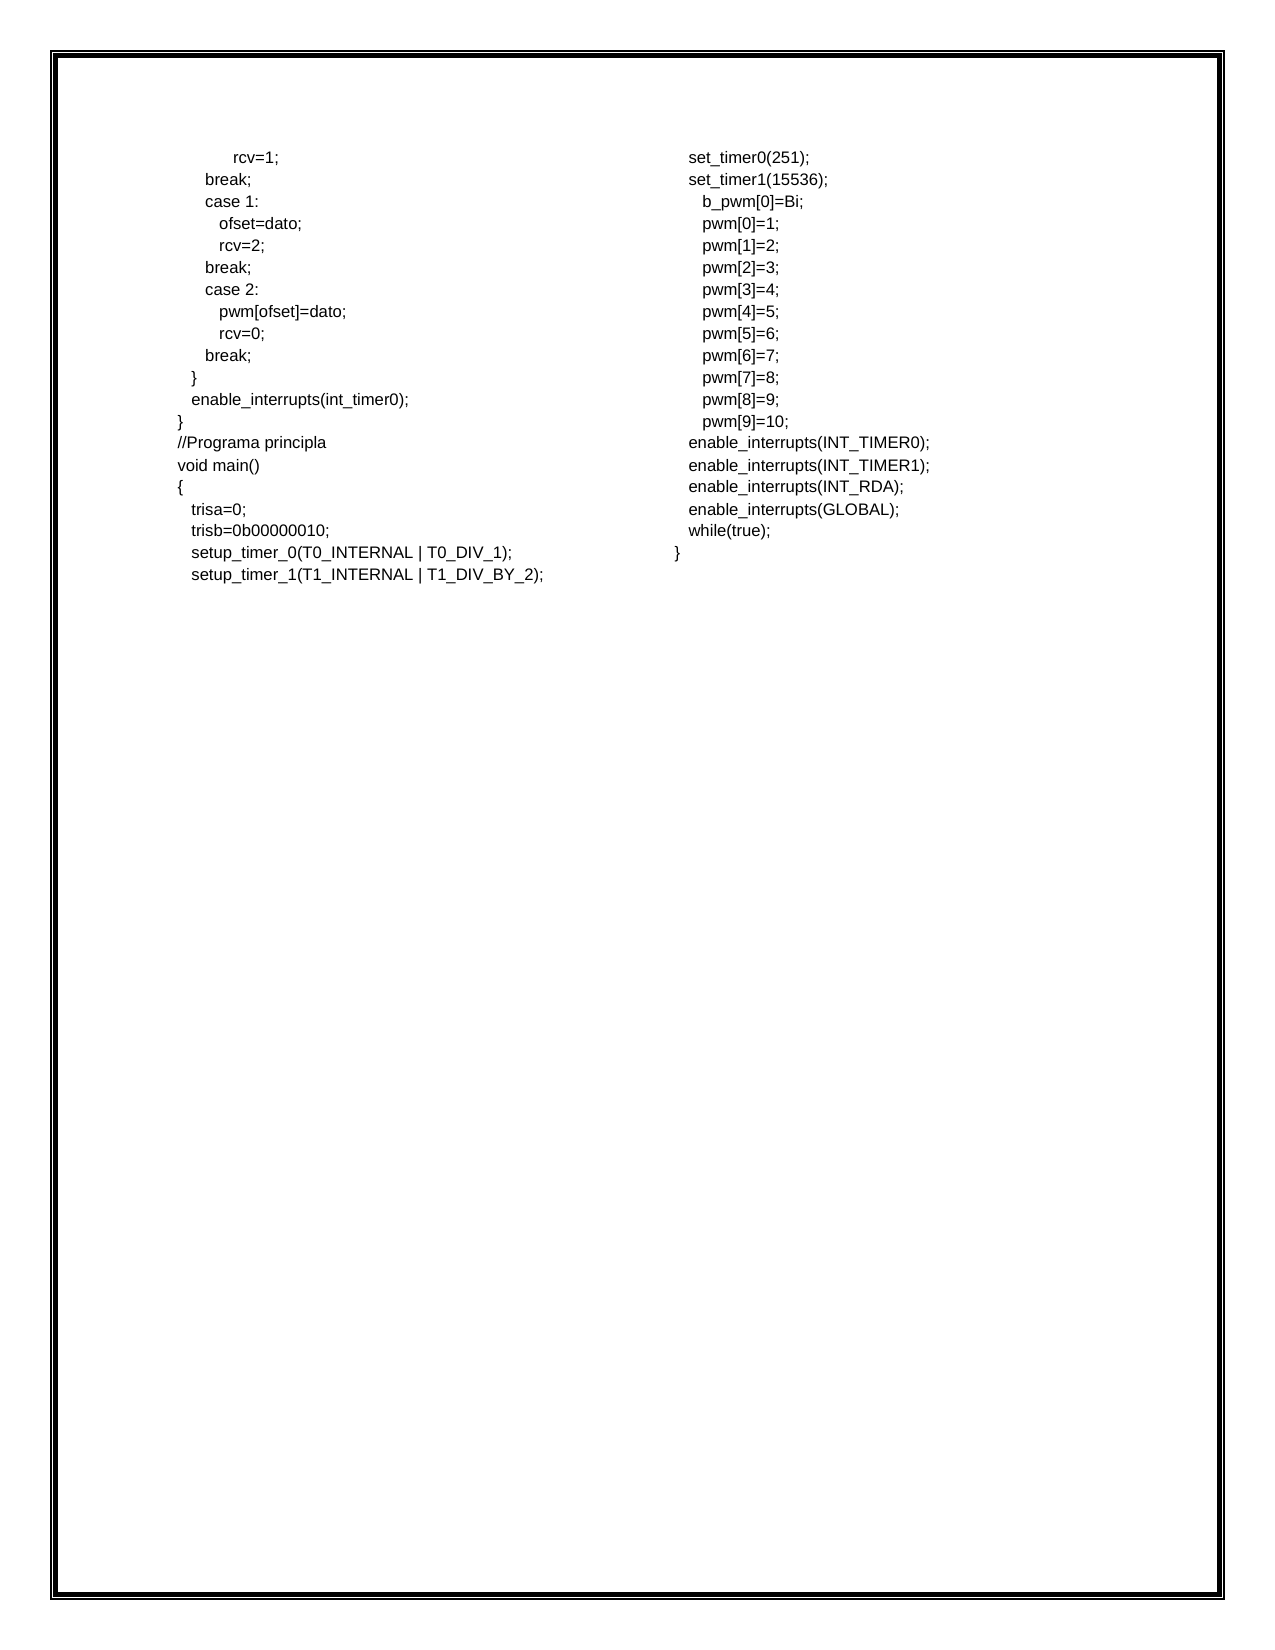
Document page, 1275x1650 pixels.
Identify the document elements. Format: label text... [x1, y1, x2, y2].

text enable_interrupts(GLOBAL); [674, 499, 1098, 518]
text { [177, 477, 601, 496]
text pwm[0]=1; [674, 213, 1098, 233]
text trisa=0; [177, 499, 601, 518]
text pwm[ofset]=dato; [177, 301, 601, 321]
text rcv=2; [177, 236, 601, 255]
text ofset=dato; [177, 213, 601, 233]
text //Programa principla [177, 433, 601, 452]
text while(true); [674, 521, 1098, 540]
text setup_timer_1(T1_INTERNAL | T1_DIV_BY_2); [177, 565, 601, 584]
text case 1: [177, 192, 601, 211]
text enable_interrupts(INT_RDA); [674, 477, 1098, 496]
text b_pwm[0]=Bi; [674, 192, 1098, 211]
text case 2: [177, 279, 601, 299]
text trisb=0b00000010; [177, 521, 601, 540]
text void main() [177, 455, 601, 474]
text pwm[6]=7; [674, 345, 1098, 364]
text set_timer0(251); [674, 148, 1098, 167]
text } [177, 411, 601, 431]
text pwm[5]=6; [674, 323, 1098, 343]
text pwm[2]=3; [674, 257, 1098, 277]
text enable_interrupts(int_timer0); [177, 389, 601, 408]
text break; [177, 257, 601, 277]
text pwm[8]=9; [674, 389, 1098, 408]
text pwm[4]=5; [674, 301, 1098, 321]
text enable_interrupts(INT_TIMER0); [674, 433, 1098, 452]
text } [674, 543, 1098, 562]
text rcv=1; [177, 148, 601, 167]
text setup_timer_0(T0_INTERNAL | T0_DIV_1); [177, 543, 601, 562]
text rcv=0; [177, 323, 601, 343]
text pwm[9]=10; [674, 411, 1098, 431]
text break; [177, 345, 601, 364]
text pwm[7]=8; [674, 367, 1098, 387]
text } [177, 367, 601, 387]
text set_timer1(15536); [674, 169, 1098, 189]
text pwm[1]=2; [674, 236, 1098, 255]
text pwm[3]=4; [674, 279, 1098, 299]
text break; [177, 169, 601, 189]
text enable_interrupts(INT_TIMER1); [674, 455, 1098, 474]
